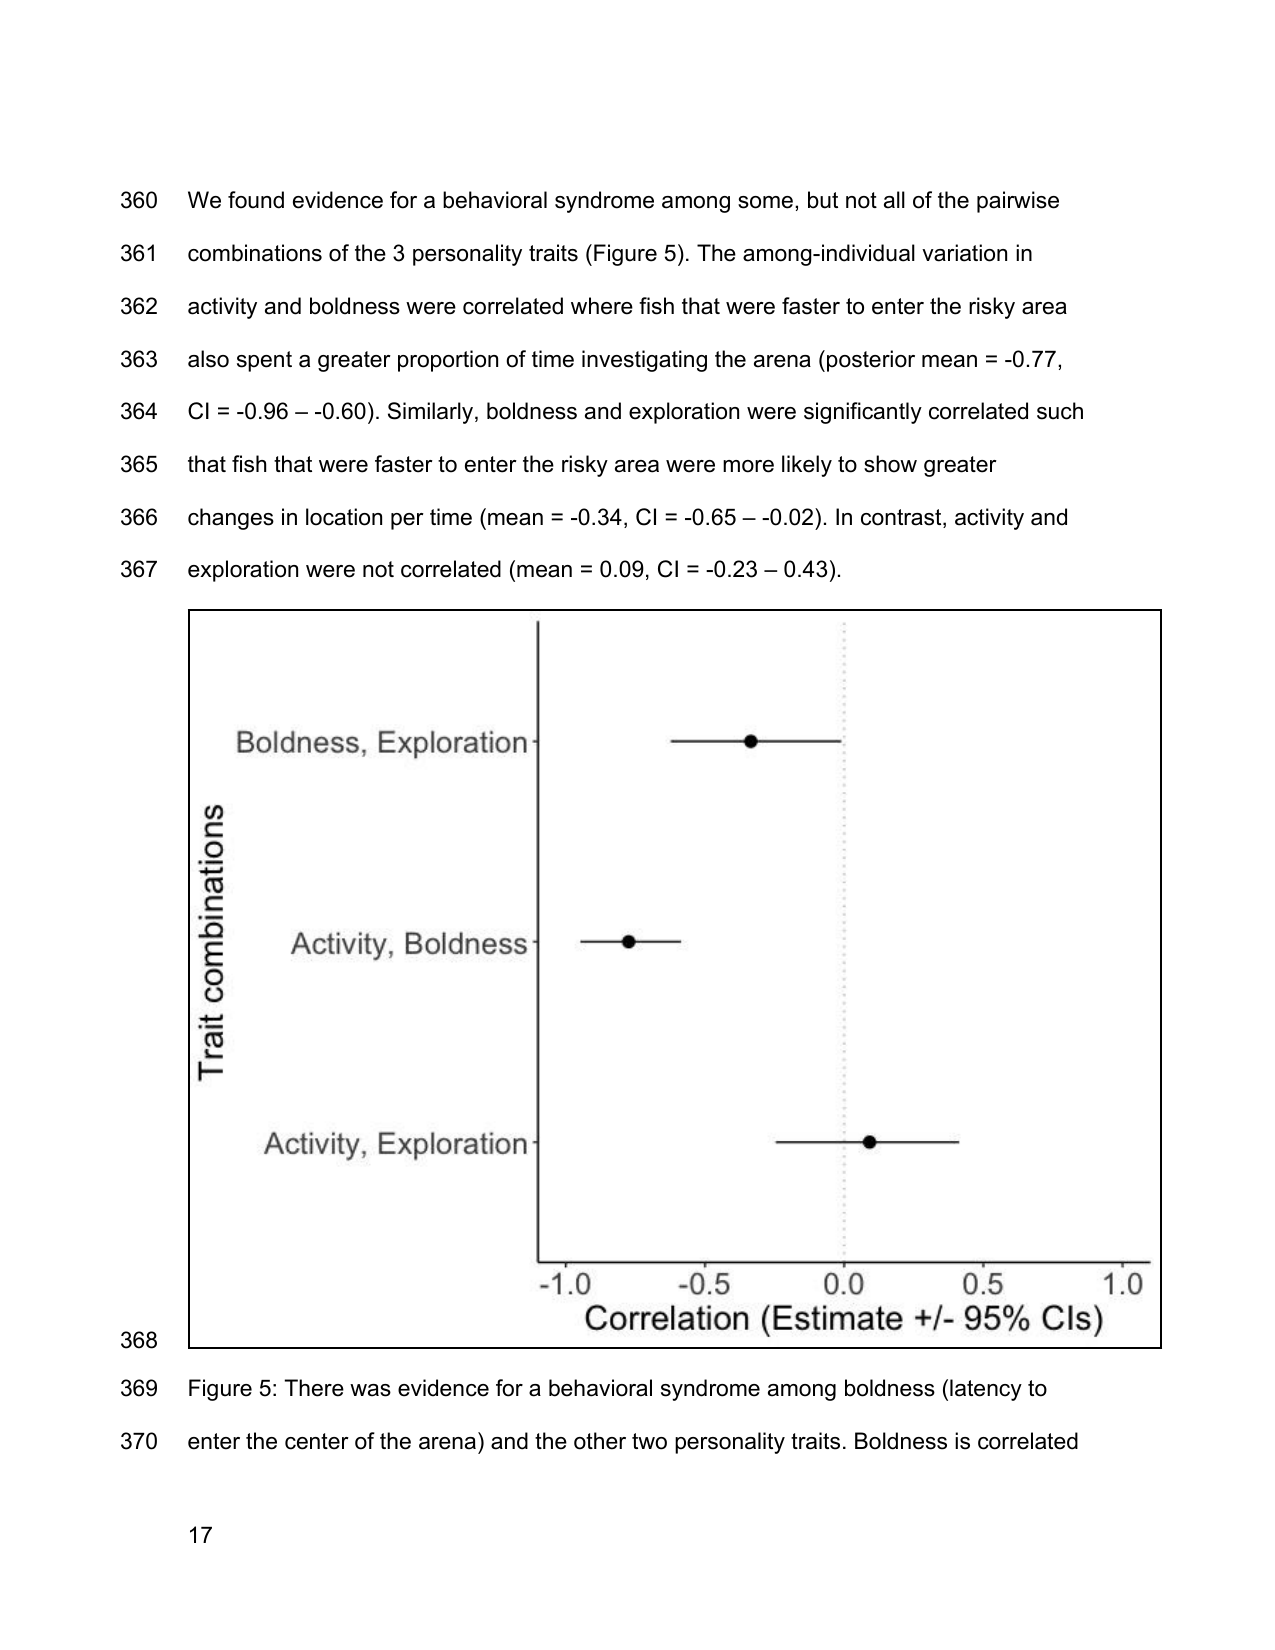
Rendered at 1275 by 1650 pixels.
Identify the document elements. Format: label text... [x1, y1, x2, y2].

picture [190, 611, 1160, 1347]
text We found evidence for a behavioral syndrome among some, but not all of the pairwise combinations of the 3 personality traits (Figure 5). The among-individual variation in activity and boldness were correlated where fish that were faster to enter the risky area also spent a greater proportion of time investigating the arena (posterior mean = -0.77, CI = -0.96 – -0.60). Similarly, boldness and exploration were significantly correlated such that fish that were faster to enter the risky area were more likely to show greater changes in location per time (mean = -0.34, CI = -0.65 – -0.02). In contrast, activity and exploration were not correlated (mean = 0.09, CI = -0.23 – 0.43). [187, 187, 1087, 583]
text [187, 1375, 1087, 1454]
